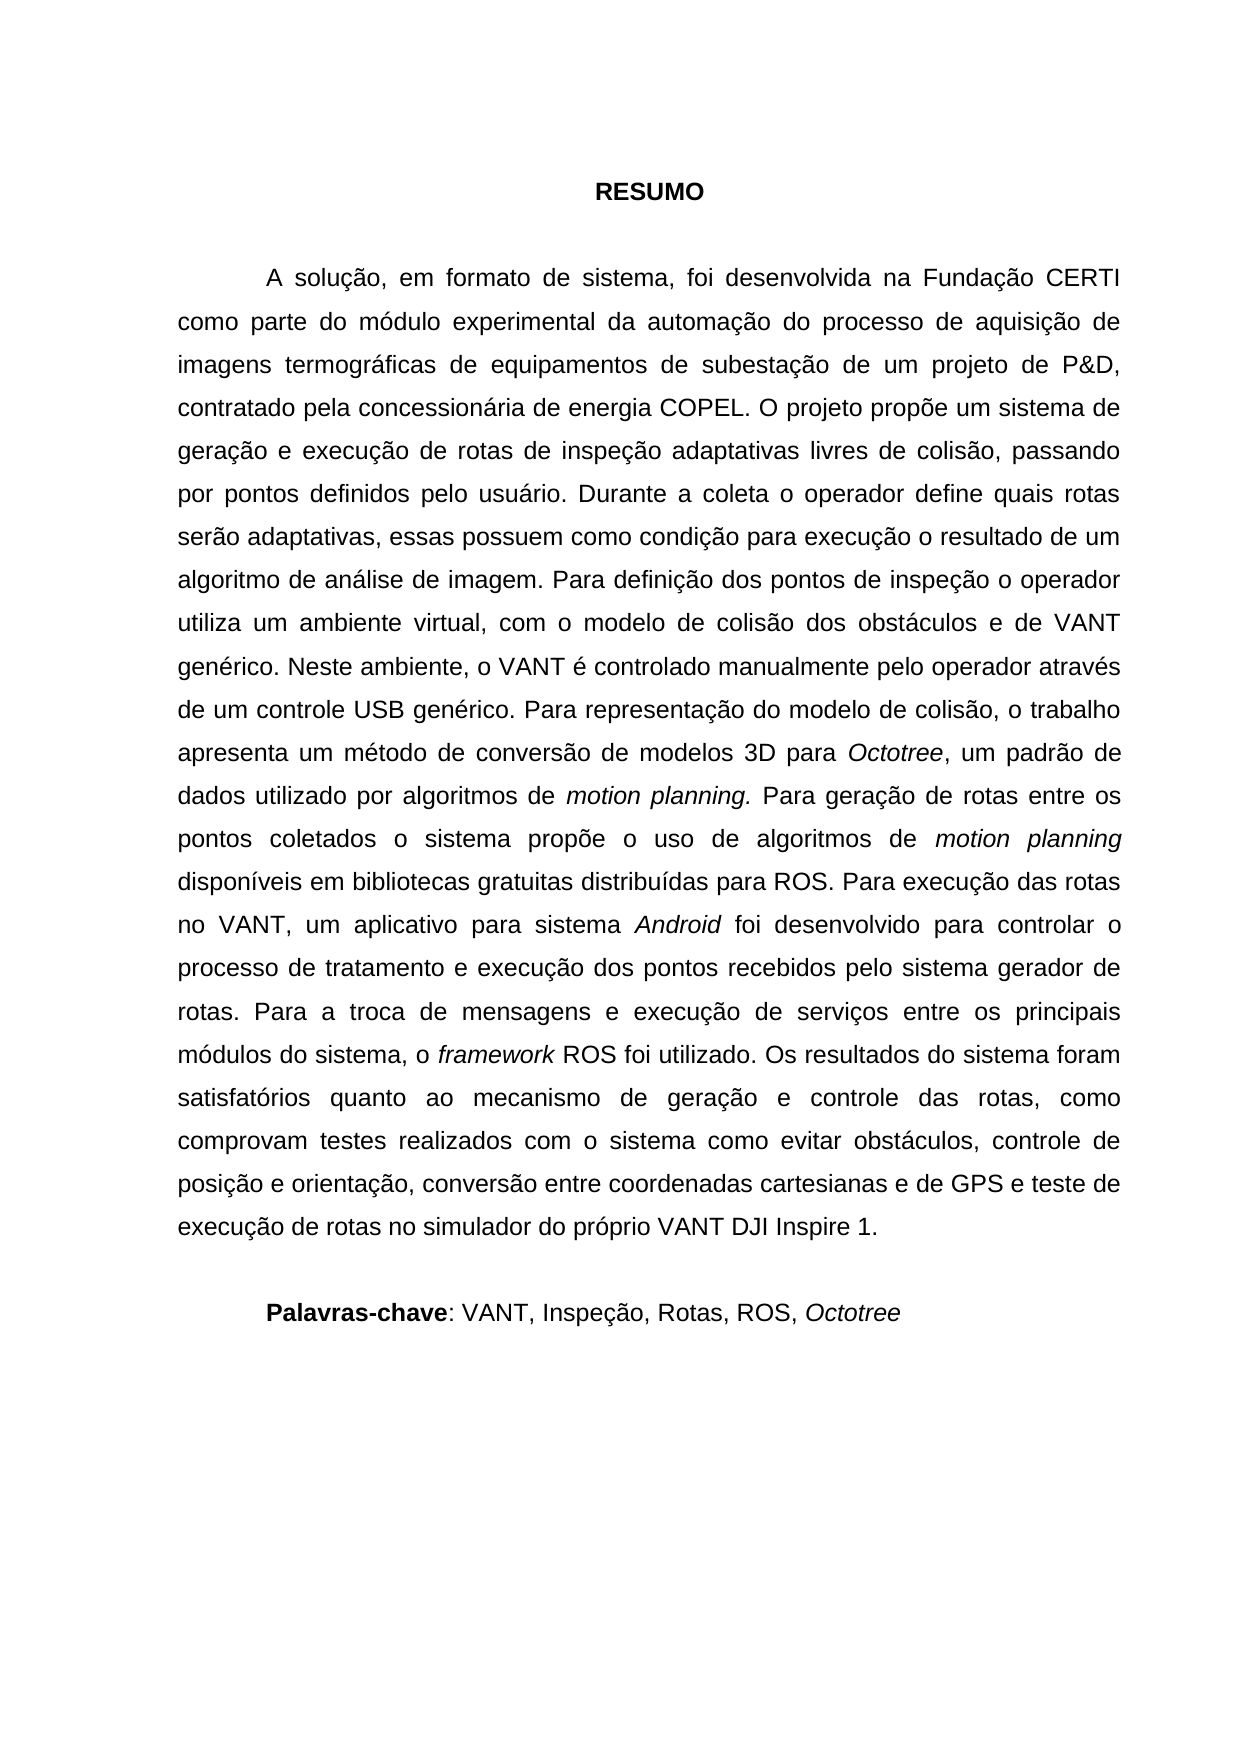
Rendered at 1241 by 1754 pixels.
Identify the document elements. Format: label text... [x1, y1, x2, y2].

text A solução, em formato de sistema, foi desenvolvida na Fundação CERTI como parte do módulo experimental da automação do processo de aquisição de imagens termográficas de equipamentos de subestação de um projeto de P&D, contratado pela concessionária de energia COPEL. O projeto propõe um sistema de geração e execução de rotas de inspeção adaptativas livres de colisão, passando por pontos definidos pelo usuário. Durante a coleta o operador define quais rotas serão adaptativas, essas possuem como condição para execução o resultado de um algoritmo de análise de imagem. Para definição dos pontos de inspeção o operador utiliza um ambiente virtual, com o modelo de colisão dos obstáculos e de VANT genérico. Neste ambiente, o VANT é controlado manualmente pelo operador através de um controle USB genérico. Para representação do modelo de colisão, o trabalho apresenta um método de conversão de modelos 3D para Octotree, um padrão de dados utilizado por algoritmos de motion planning. Para geração de rotas entre os pontos coletados o sistema propõe o uso de algoritmos de motion planning disponíveis em bibliotecas gratuitas distribuídas para ROS. Para execução das rotas no VANT, um aplicativo para sistema Android foi desenvolvido para controlar o processo de tratamento e execução dos pontos recebidos pelo sistema gerador de rotas. Para a troca de mensagens e execução de serviços entre os principais módulos do sistema, o framework ROS foi utilizado. Os resultados do sistema foram satisfatórios quanto ao mecanismo de geração e controle das rotas, como comprovam testes realizados com o sistema como evitar obstáculos, controle de posição e orientação, conversão entre coordenadas cartesianas e de GPS e teste de execução de rotas no simulador do próprio VANT DJI Inspire 1. [177, 263, 1122, 1241]
text ResumO [177, 177, 1122, 206]
text Palavras-chave: VANT, Inspeção, Rotas, ROS, Octotree [177, 1298, 1122, 1327]
